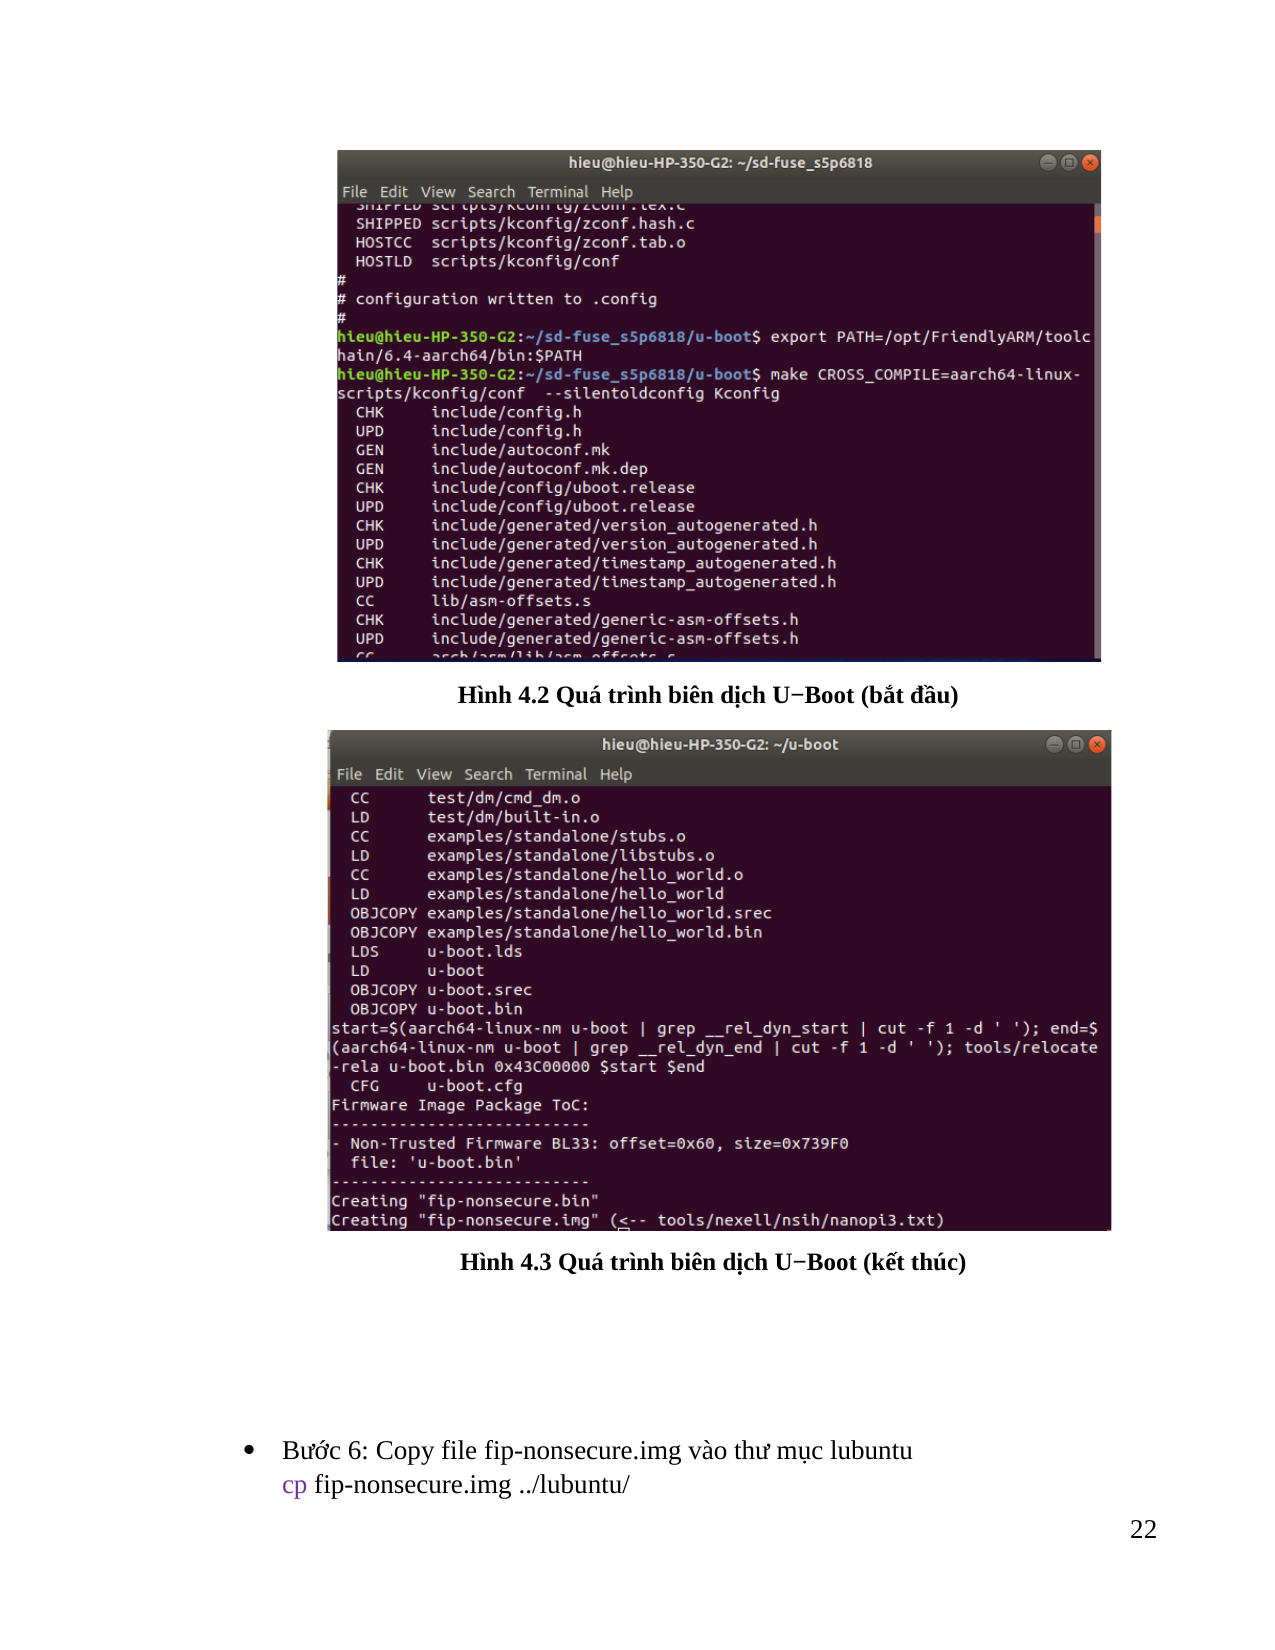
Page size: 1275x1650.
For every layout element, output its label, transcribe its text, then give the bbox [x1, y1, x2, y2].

list Bước 6: Copy file fip-nonsecure.img vào thư mục lubuntu [244, 1434, 1157, 1465]
picture [327, 730, 1112, 1231]
picture [337, 150, 1102, 662]
list cp fip-nonsecure.img ../lubuntu/ [282, 1468, 1157, 1499]
